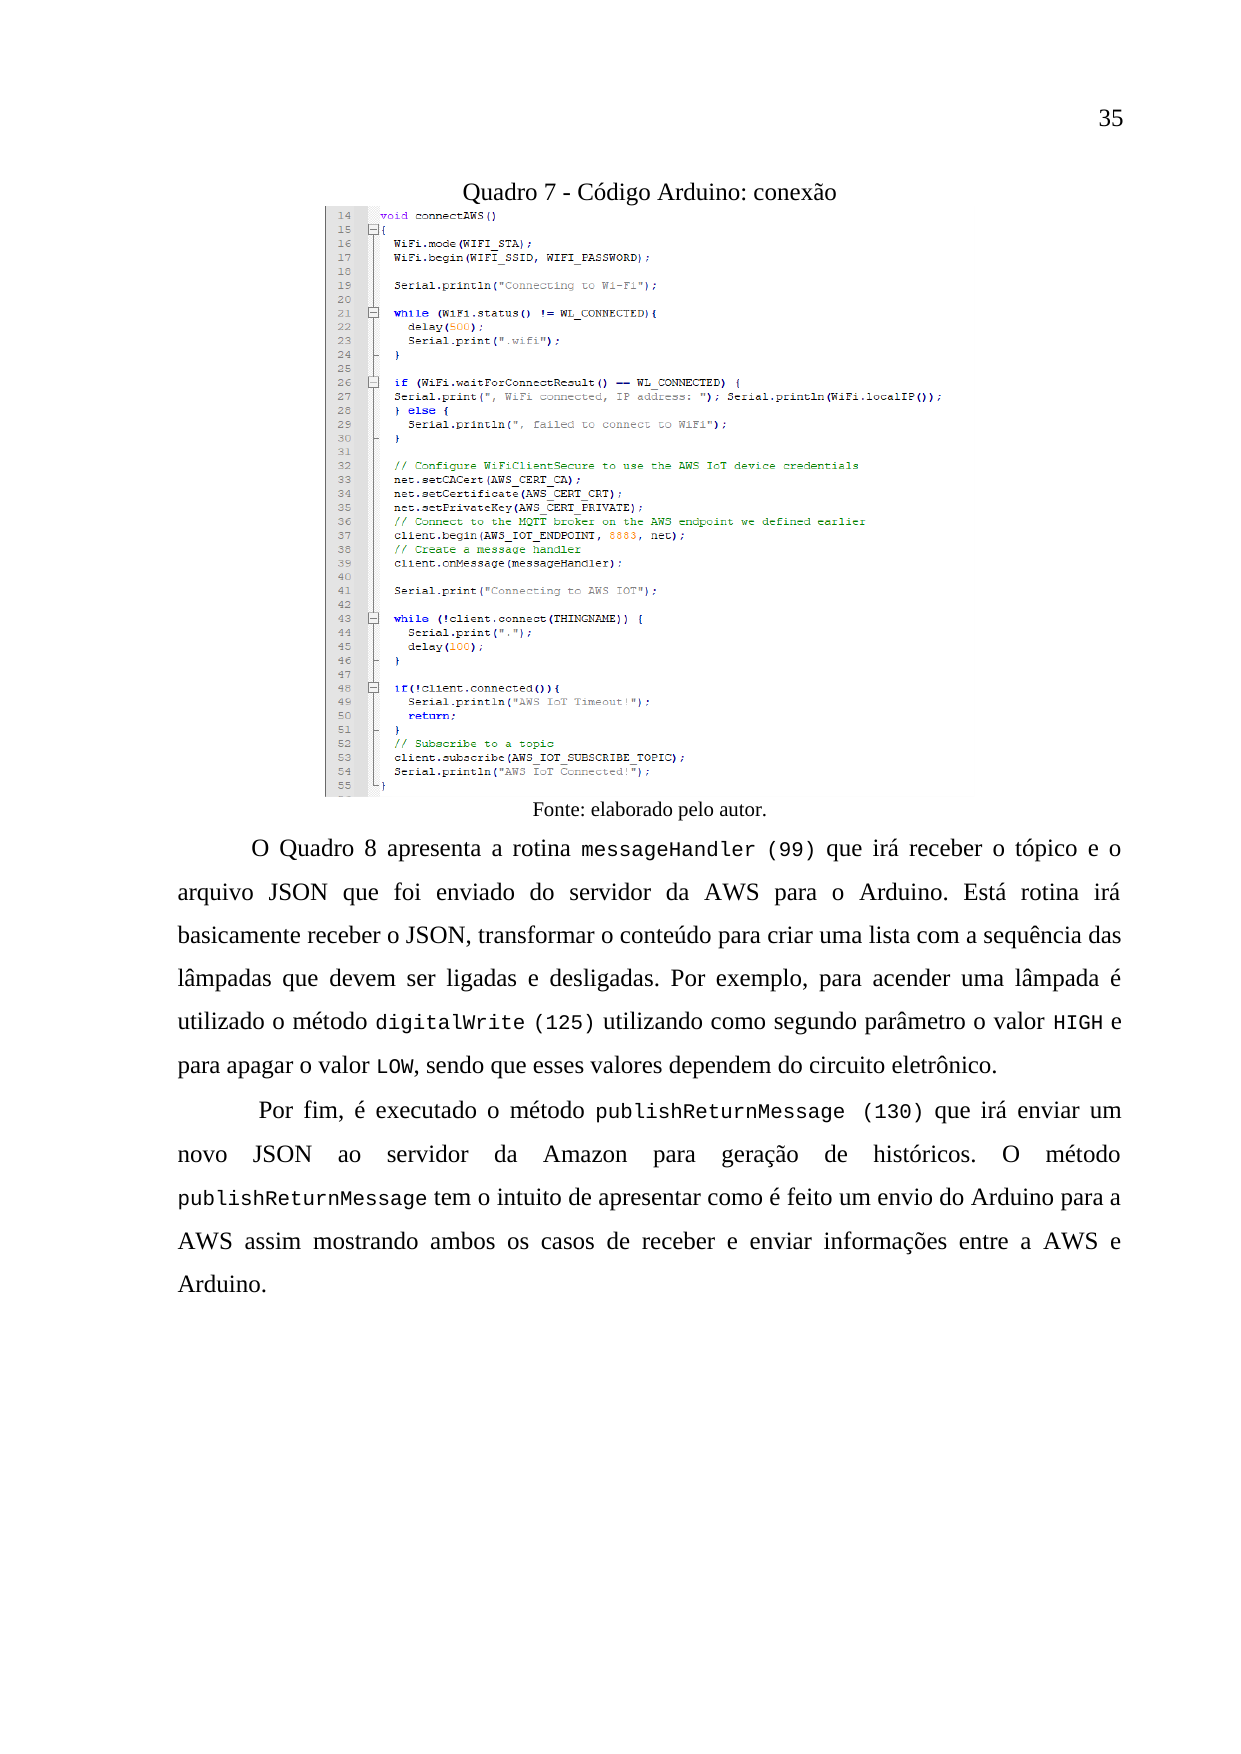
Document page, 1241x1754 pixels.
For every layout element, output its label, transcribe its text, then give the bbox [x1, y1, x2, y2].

picture [325, 206, 975, 797]
text Fonte: elaborado pelo autor. [177, 796, 1122, 821]
text O Quadro 8 apresenta a rotina messageHandler (99) que irá receber o tópico e o arquivo JSON que foi enviado do servidor da AWS para o Arduino. Está rotina irá basicamente receber o JSON, transformar o conteúdo para criar uma lista com a sequência das lâmpadas que devem ser ligadas e desligadas. Por exemplo, para acender uma lâmpada é utilizado o método digitalWrite (125) utilizando como segundo parâmetro o valor HIGH e para apagar o valor LOW, sendo que esses valores dependem do circuito eletrônico. [177, 833, 1122, 1080]
text Por fim, é executado o método publishReturnMessage (130) que irá enviar um novo JSON ao servidor da Amazon para geração de históricos. O método publishReturnMessage tem o intuito de apresentar como é feito um envio do Arduino para a AWS assim mostrando ambos os casos de receber e enviar informações entre a AWS e Arduino. [177, 1095, 1122, 1298]
text Quadro 7 - Código Arduino: conexão [177, 177, 1122, 206]
